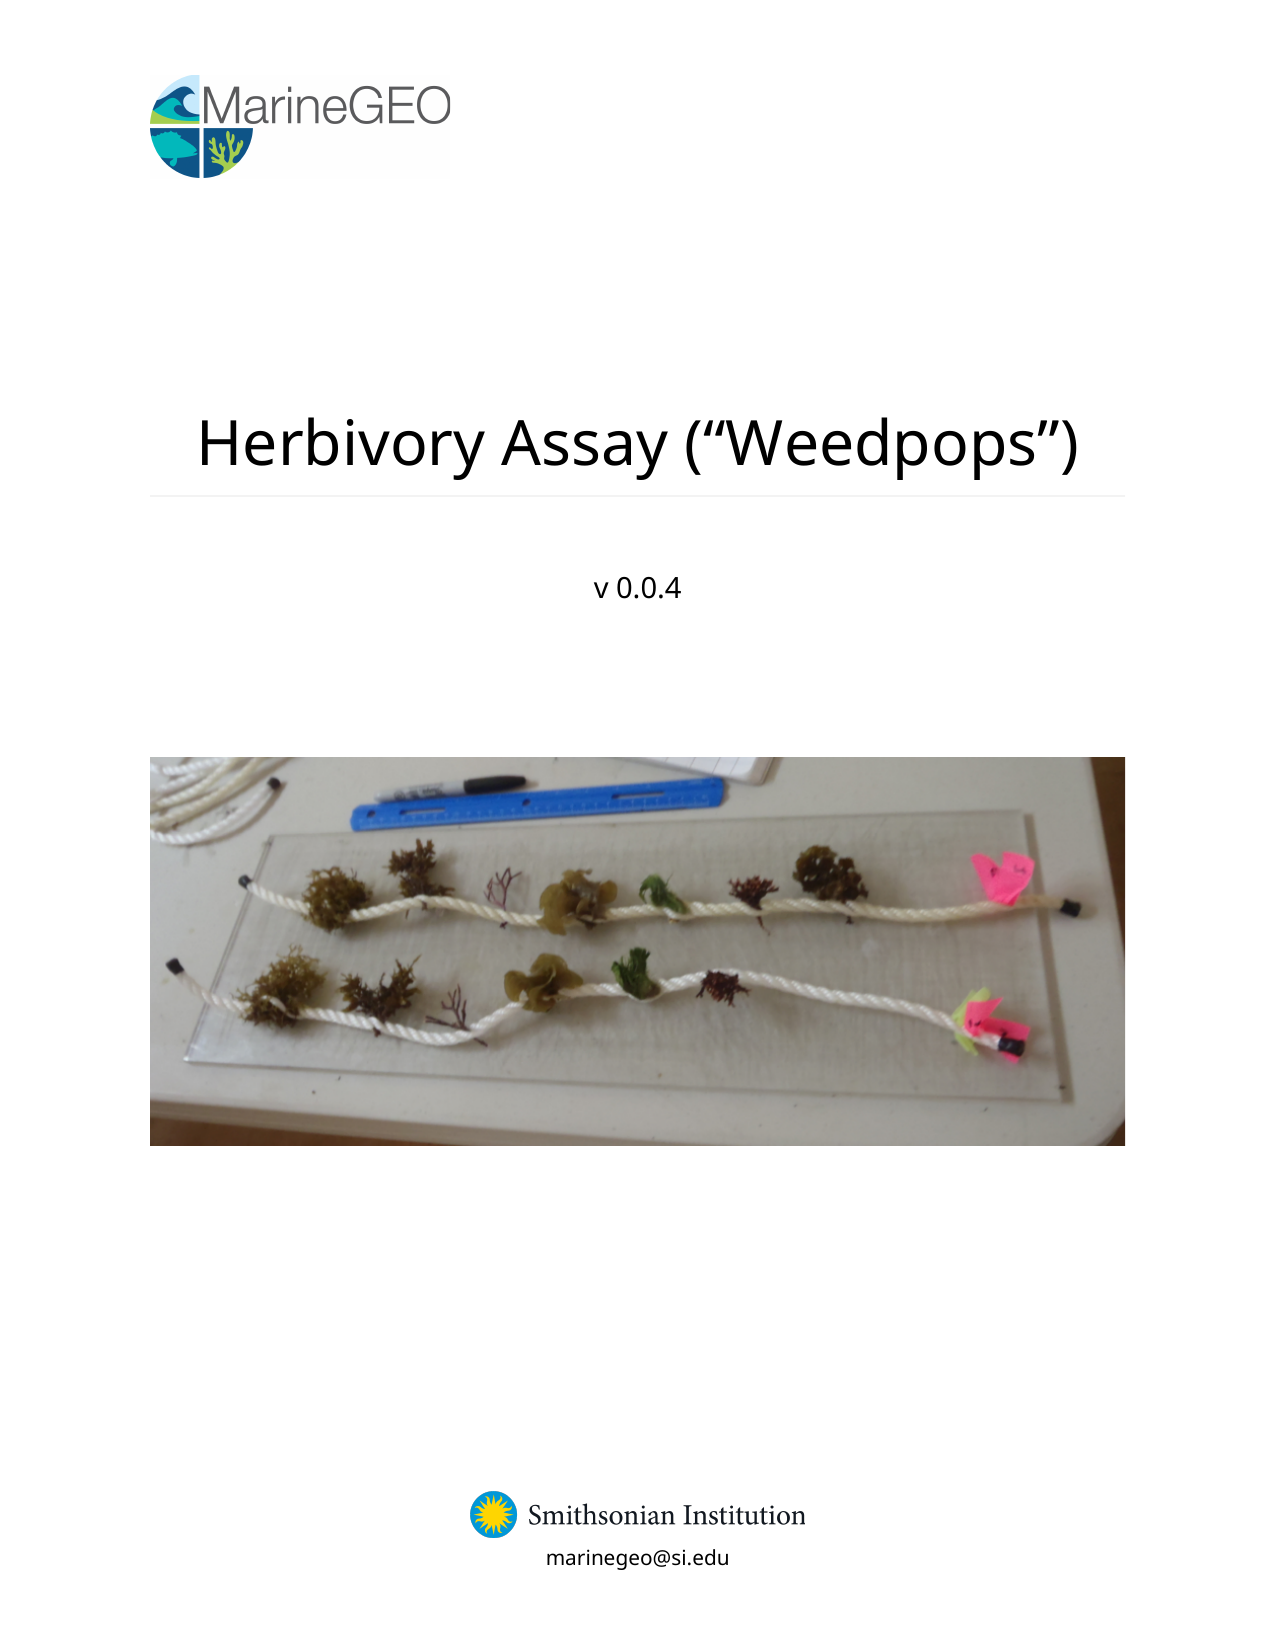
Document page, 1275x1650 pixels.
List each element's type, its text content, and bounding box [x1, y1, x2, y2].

picture [470, 1522, 485, 1538]
picture [150, 757, 1125, 1146]
picture [477, 1499, 509, 1530]
text v 0.0.4 [150, 568, 1125, 607]
picture [150, 75, 451, 179]
text Herbivory Assay (“Weedpops”) [150, 398, 1125, 483]
picture [470, 1491, 486, 1507]
picture [501, 1491, 805, 1538]
